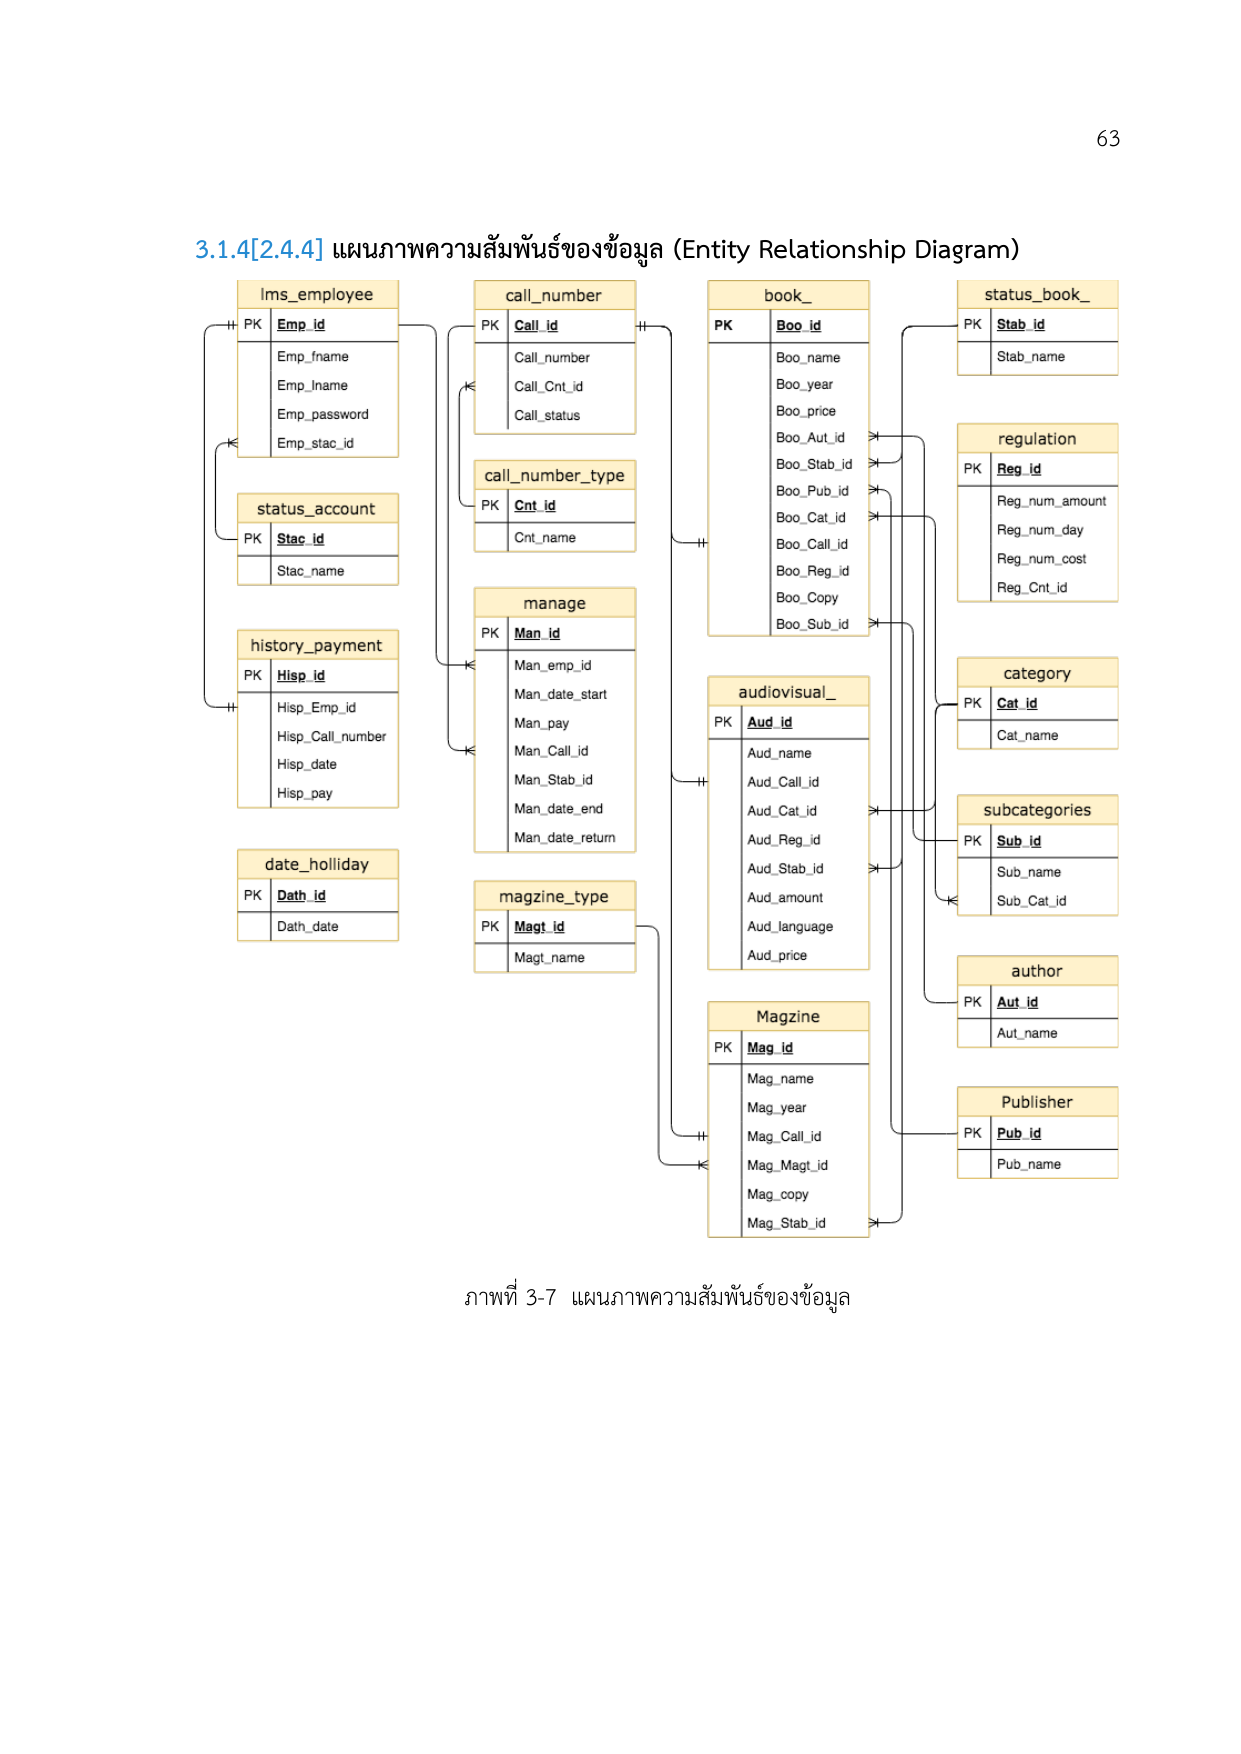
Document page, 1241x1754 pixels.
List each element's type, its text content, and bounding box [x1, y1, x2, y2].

subtitle แผนภาพความสัมพันธ์ของข้อมูล (Entity Relationship Diagram) [195, 225, 1120, 267]
picture [195, 280, 1119, 1240]
